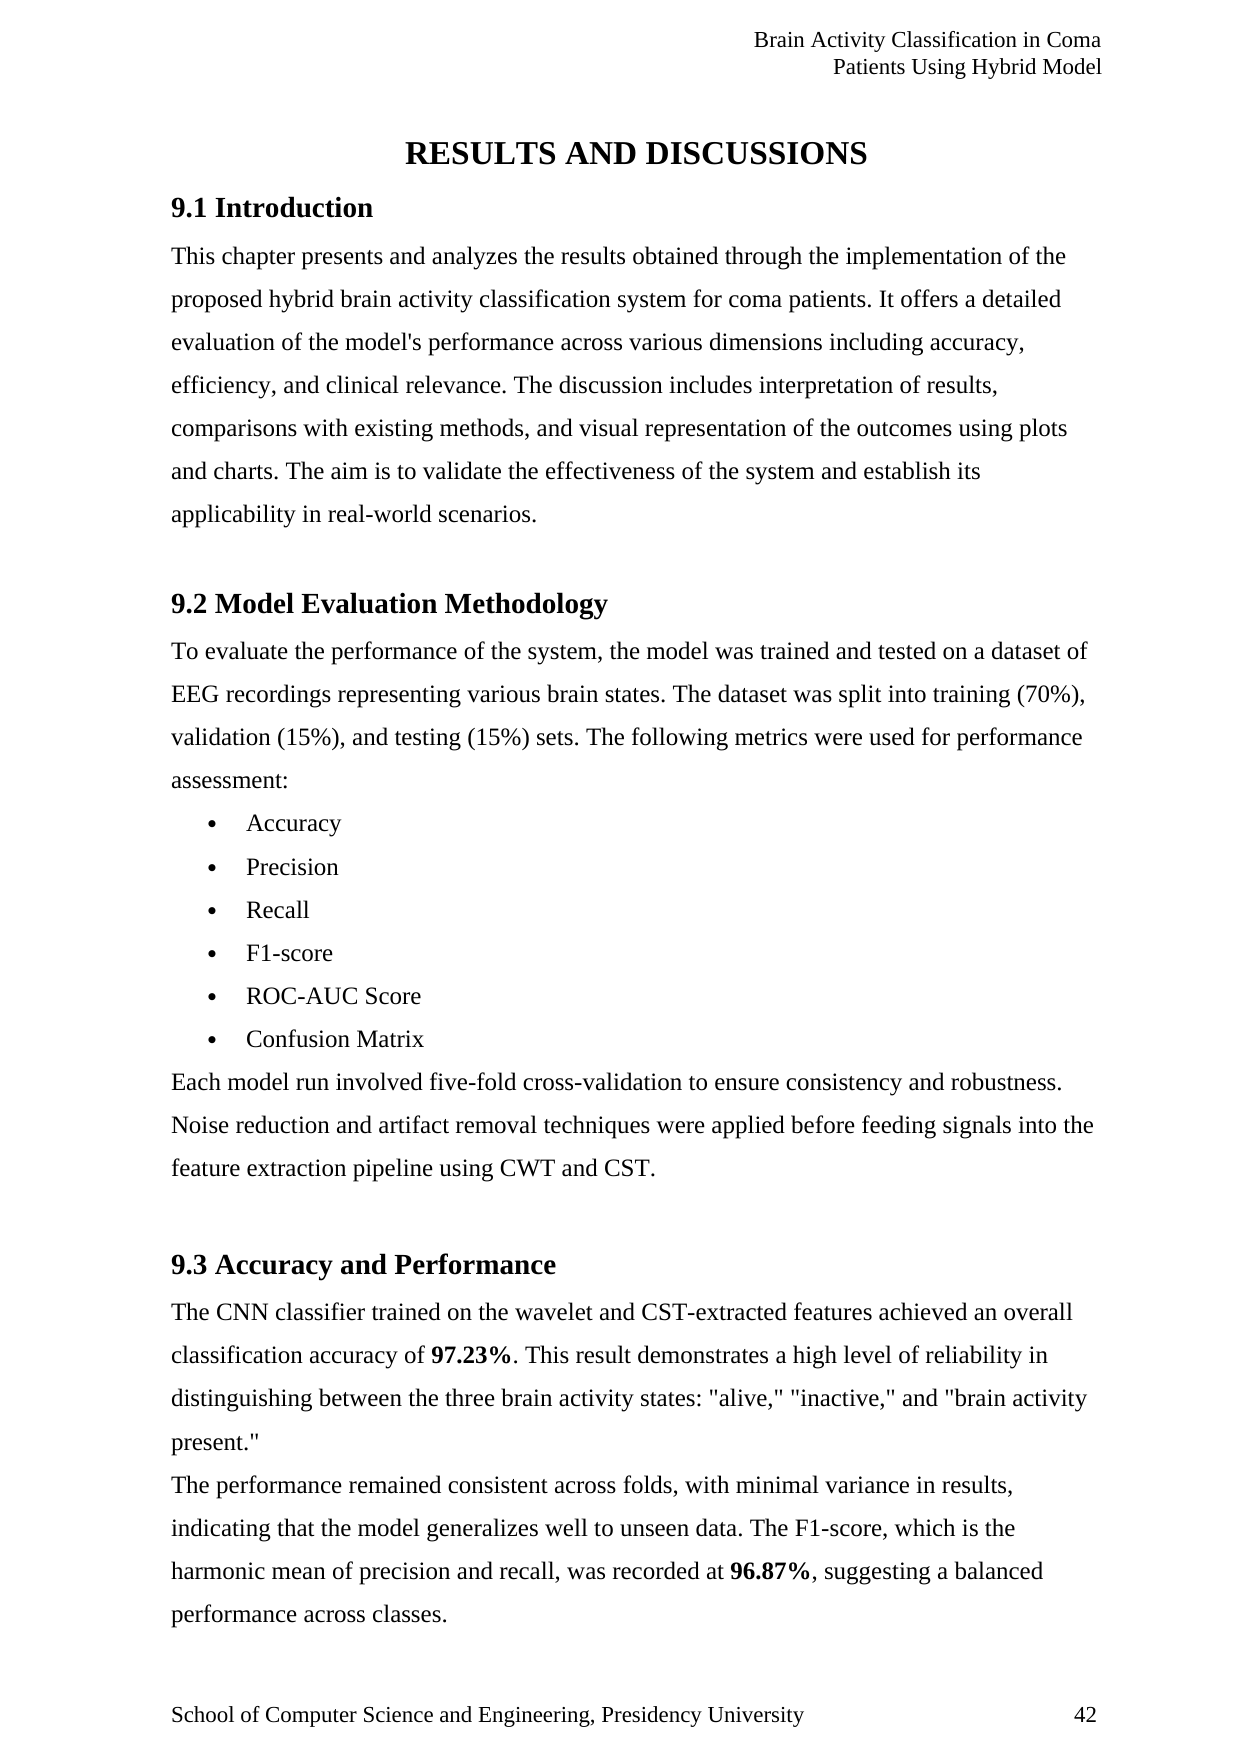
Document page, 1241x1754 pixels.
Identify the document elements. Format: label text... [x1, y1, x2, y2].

text 9.1 Introduction [171, 190, 1102, 224]
list Precision [208, 852, 1102, 880]
list F1-score [208, 938, 1102, 967]
text 9.3 Accuracy and Performance [171, 1247, 1102, 1281]
text To evaluate the performance of the system, the model was trained and tested on a dataset of EEG recordings representing various brain states. The dataset was split into training (70%), validation (15%), and testing (15%) sets. The following metrics were used for performance assessment: [171, 636, 1102, 794]
text This chapter presents and analyzes the results obtained through the implementation of the proposed hybrid brain activity classification system for coma patients. It offers a detailed evaluation of the model's performance across various dimensions including accuracy, efficiency, and clinical relevance. The discussion includes interpretation of results, comparisons with existing methods, and visual representation of the outcomes using plots and charts. The aim is to validate the effectiveness of the system and establish its applicability in real-world scenarios. [171, 241, 1102, 528]
list Recall [208, 895, 1102, 923]
text 9.2 Model Evaluation Methodology [171, 586, 1102, 619]
list ROC-AUC Score [208, 981, 1102, 1010]
text RESULTS AND DISCUSSIONS [171, 133, 1102, 171]
text Each model run involved five-fold cross-validation to ensure consistency and robustness. Noise reduction and artifact removal techniques were applied before feeding signals into the feature extraction pipeline using CWT and CST. [171, 1067, 1102, 1182]
list Confusion Matrix [208, 1024, 1102, 1053]
text The performance remained consistent across folds, with minimal variance in results, indicating that the model generalizes well to unseen data. The F1-score, which is the harmonic mean of precision and recall, was recorded at 96.87%, suggesting a balanced performance across classes. [171, 1470, 1102, 1628]
text The CNN classifier trained on the wavelet and CST-extracted features achieved an overall classification accuracy of 97.23%. This result demonstrates a high level of reliability in distinguishing between the three brain activity states: "alive," "inactive," and "brain activity present." [171, 1297, 1102, 1455]
list Accuracy [208, 808, 1102, 837]
